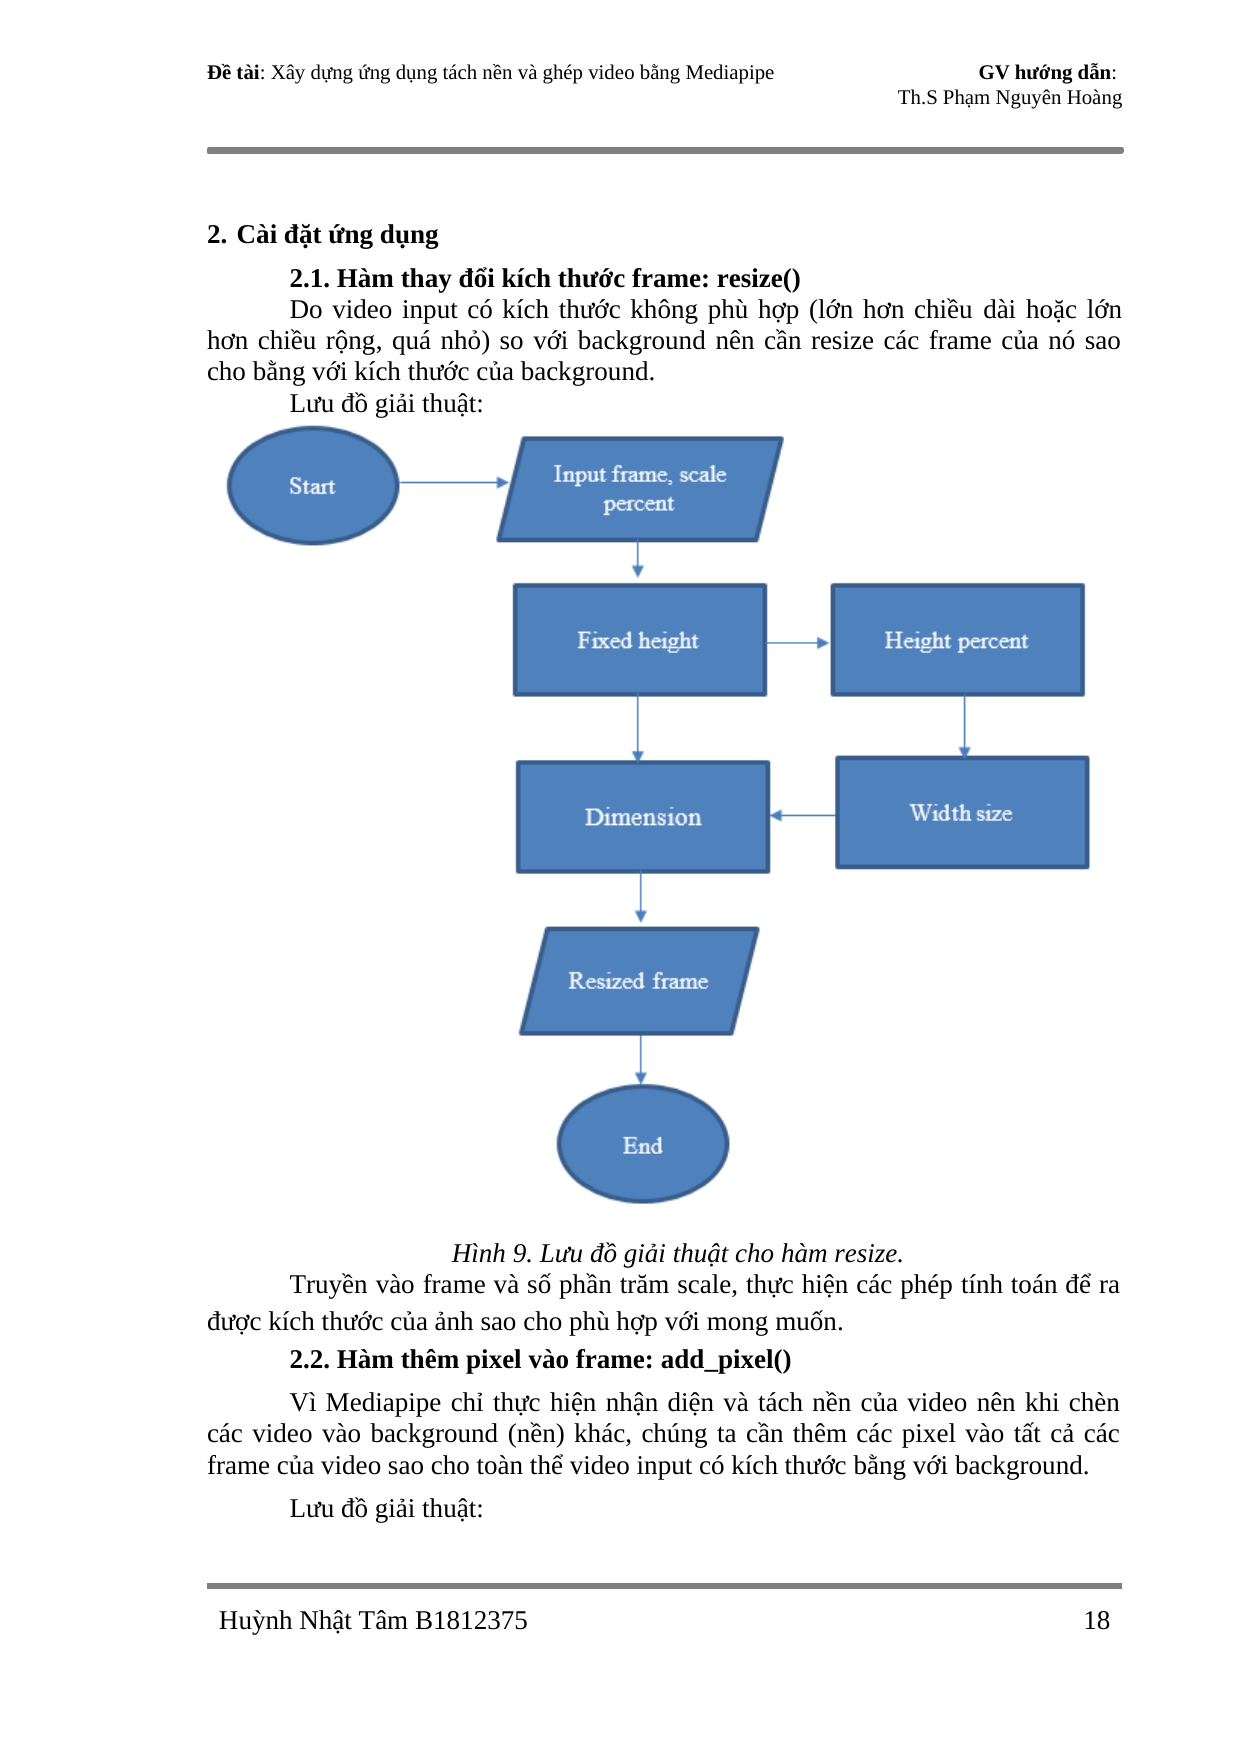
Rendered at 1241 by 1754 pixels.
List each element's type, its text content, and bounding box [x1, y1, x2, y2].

text Truyền vào frame và số phần trăm scale, thực hiện các phép tính toán để ra được kích thước của ảnh sao cho phù hợp với mong muốn. [207, 1268, 1122, 1337]
text Hình 9. Lưu đồ giải thuật cho hàm resize. [207, 1237, 1122, 1268]
subtitle Cài đặt ứng dụng [207, 218, 1122, 249]
subtitle 2.1. Hàm thay đổi kích thước frame: resize() [289, 262, 1122, 293]
subtitle 2.2. Hàm thêm pixel vào frame: add_pixel() [289, 1343, 1122, 1374]
text Do video input có kích thước không phù hợp (lớn hơn chiều dài hoặc lớn hơn chiều rộng, quá nhỏ) so với background nên cần resize các frame của nó sao cho bằng với kích thước của background. [207, 293, 1122, 387]
text Lưu đồ giải thuật: [207, 387, 1122, 418]
text Lưu đồ giải thuật: [207, 1492, 1122, 1523]
picture [206, 423, 1123, 1219]
text Vì Mediapipe chỉ thực hiện nhận diện và tách nền của video nên khi chèn các video vào background (nền) khác, chúng ta cần thêm các pixel vào tất cả các frame của video sao cho toàn thể video input có kích thước bằng với background. [207, 1386, 1122, 1480]
